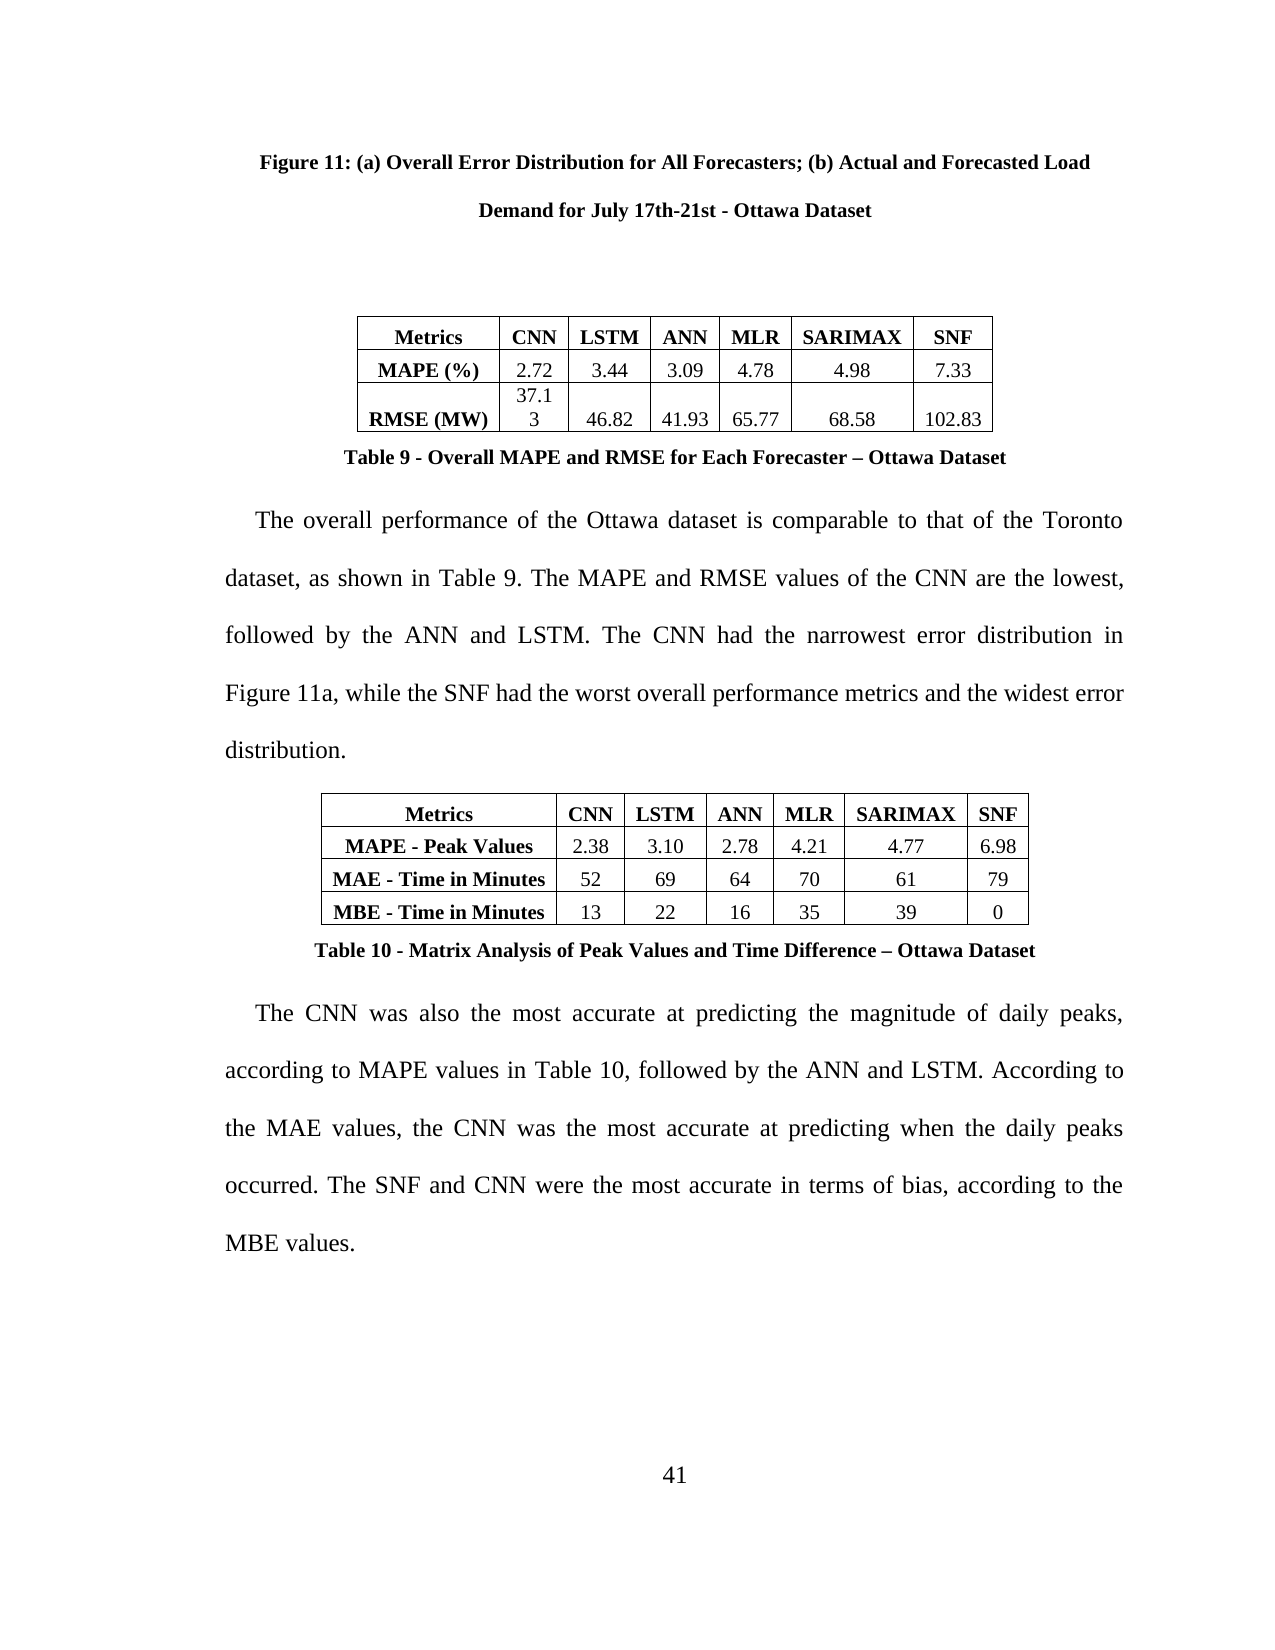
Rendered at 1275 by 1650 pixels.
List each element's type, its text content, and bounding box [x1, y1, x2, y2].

table_cell 16 [707, 892, 773, 924]
table_header Metrics [358, 317, 499, 349]
table_header CNN [500, 317, 568, 349]
table_cell 4.78 [720, 350, 791, 382]
table_header SARIMAX [792, 317, 913, 349]
table_header SNF [914, 317, 992, 349]
table_header MLR [774, 794, 844, 826]
text Figure 11: (a) Overall Error Distribution for All Forecasters; (b) Actual and Forecasted Load Demand for July 17th-21st - Ottawa Dataset [225, 150, 1125, 222]
text The CNN was also the most accurate at predicting the magnitude of daily peaks, according to MAPE values in Table 10, followed by the ANN and LSTM. According to the MAE values, the CNN was the most accurate at predicting when the daily peaks occurred. The SNF and CNN were the most accurate in terms of bias, according to the MBE values. [225, 998, 1125, 1257]
text Table 10 - Matrix Analysis of Peak Values and Time Difference – Ottawa Dataset [225, 937, 1125, 962]
table_header LSTM [569, 317, 650, 349]
table_cell 65.77 [720, 383, 791, 431]
table_cell 3.44 [569, 350, 650, 382]
table_cell 79 [968, 859, 1028, 891]
table_cell 37.13 [500, 383, 568, 431]
table_cell MAPE - Peak Values [322, 827, 556, 858]
table_cell 35 [774, 892, 844, 924]
table_cell 69 [625, 859, 706, 891]
text Table 9 - Overall MAPE and RMSE for Each Forecaster – Ottawa Dataset [225, 444, 1125, 469]
table_cell 22 [625, 892, 706, 924]
table_cell 52 [557, 859, 624, 891]
table_cell 6.98 [968, 827, 1028, 858]
table_cell 68.58 [792, 383, 913, 431]
table_cell 2.38 [557, 827, 624, 858]
table_cell 2.78 [707, 827, 773, 858]
table_cell 46.82 [569, 383, 650, 431]
table_cell MAE - Time in Minutes [322, 859, 556, 891]
text The overall performance of the Ottawa dataset is comparable to that of the Toronto dataset, as shown in Table 9. The MAPE and RMSE values of the CNN are the lowest, followed by the ANN and LSTM. The CNN had the narrowest error distribution in Figure 11a, while the SNF had the worst overall performance metrics and the widest error distribution. [225, 505, 1125, 764]
table_header CNN [557, 794, 624, 826]
table_cell RMSE (MW) [358, 383, 499, 431]
table_cell 4.98 [792, 350, 913, 382]
table_cell 39 [845, 892, 967, 924]
table_cell 3.09 [651, 350, 719, 382]
table_cell 70 [774, 859, 844, 891]
table_header Metrics [322, 794, 556, 826]
table_cell 41.93 [651, 383, 719, 431]
table_cell 2.72 [500, 350, 568, 382]
table_header ANN [707, 794, 773, 826]
table_cell 102.83 [914, 383, 992, 431]
table_cell 4.77 [845, 827, 967, 858]
table_cell 64 [707, 859, 773, 891]
table_header SARIMAX [845, 794, 967, 826]
table_header MLR [720, 317, 791, 349]
table_cell 0 [968, 892, 1028, 924]
table_cell MBE - Time in Minutes [322, 892, 556, 924]
table_header SNF [968, 794, 1028, 826]
table_header ANN [651, 317, 719, 349]
table_cell 13 [557, 892, 624, 924]
table_cell 7.33 [914, 350, 992, 382]
table_cell MAPE (%) [358, 350, 499, 382]
table_cell 3.10 [625, 827, 706, 858]
table_cell 61 [845, 859, 967, 891]
table_cell 4.21 [774, 827, 844, 858]
table_header LSTM [625, 794, 706, 826]
